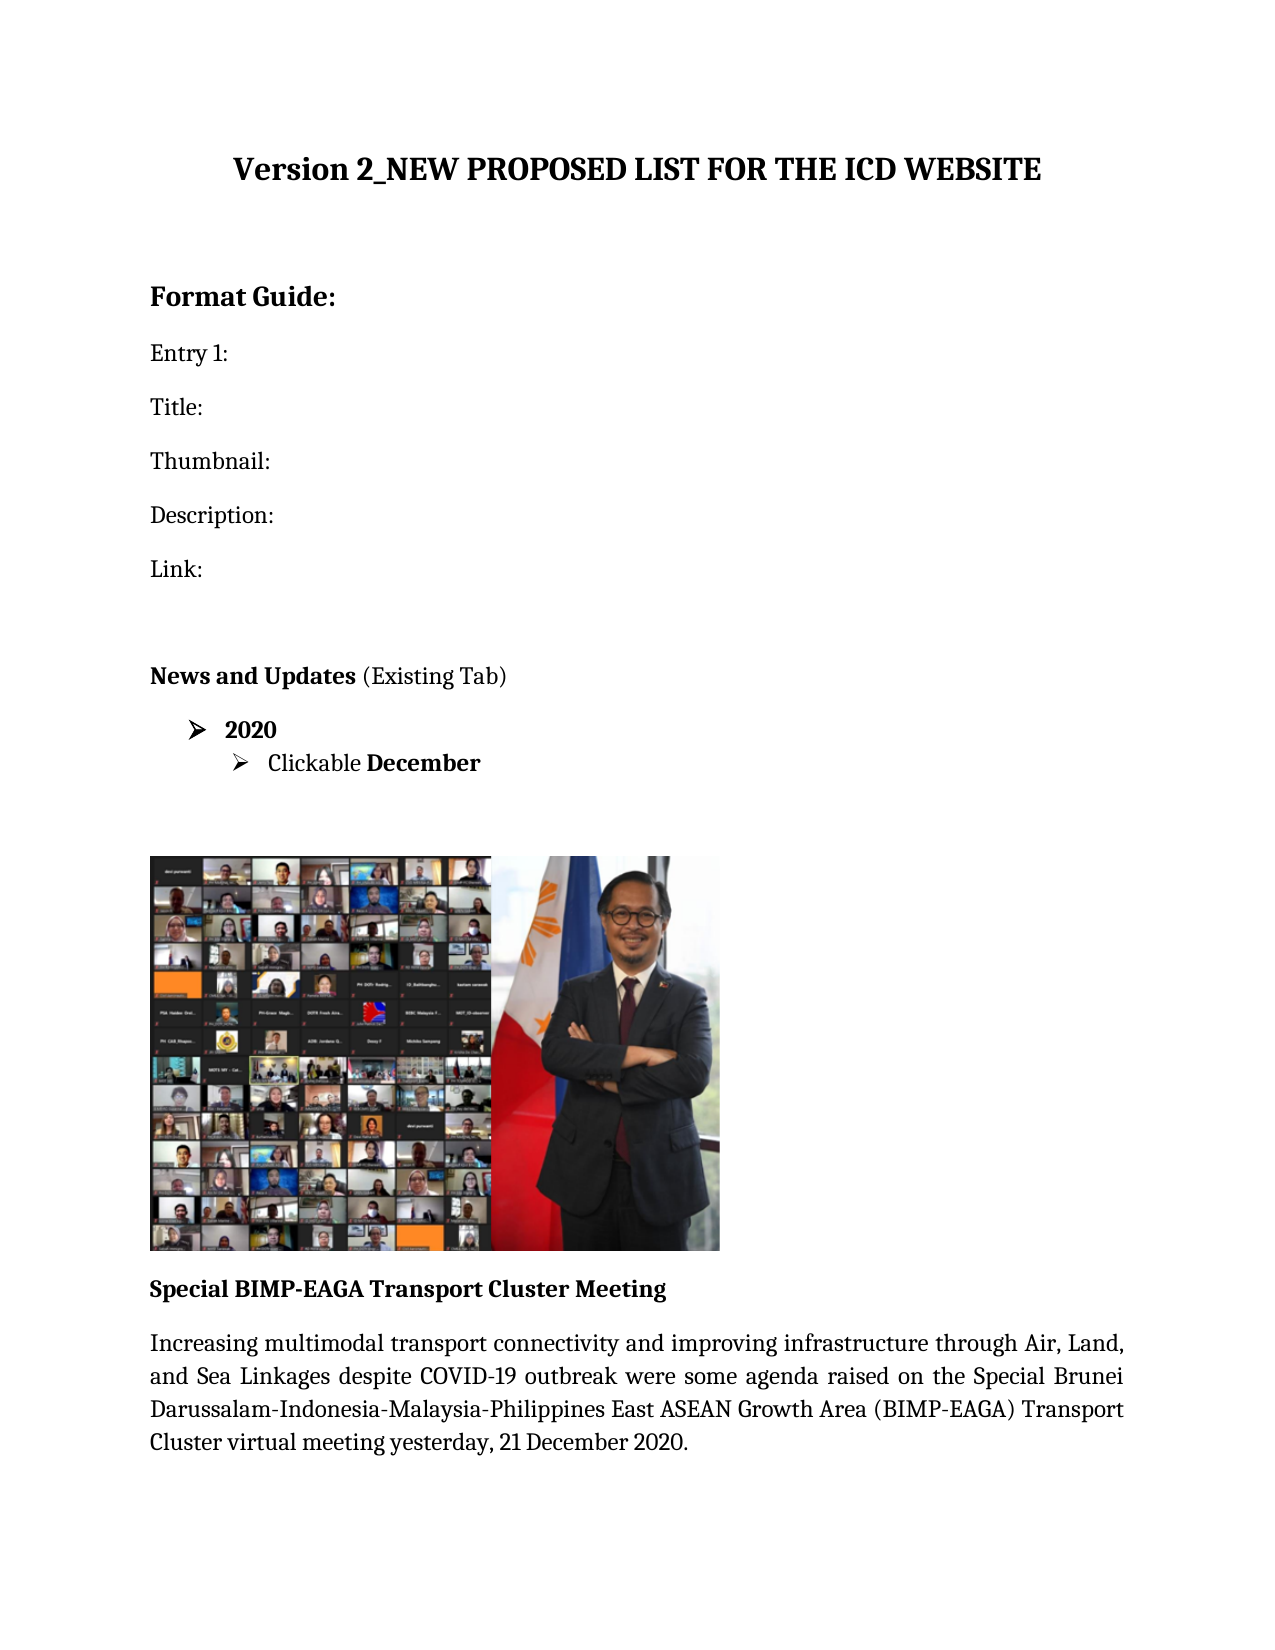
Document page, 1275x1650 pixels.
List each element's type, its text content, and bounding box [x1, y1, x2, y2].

text Entry 1: [150, 339, 1125, 368]
text Increasing multimodal transport connectivity and improving infrastructure through Air, Land, and Sea Linkages despite COVID-19 outbreak were some agenda raised on the Special Brunei Darussalam-Indonesia-Malaysia-Philippines East ASEAN Growth Area (BIMP-EAGA) Transport Cluster virtual meeting yesterday, 21 December 2020. [150, 1329, 1125, 1457]
text Link: [150, 554, 1125, 583]
text Title: [150, 393, 1125, 422]
text Format Guide: [150, 280, 1125, 313]
text Special BIMP-EAGA Transport Cluster Meeting [150, 1275, 1125, 1304]
text Thumbnail: [150, 447, 1125, 476]
picture [150, 856, 721, 1251]
text Version 2_NEW PROPOSED LIST FOR THE ICD WEBSITE [150, 150, 1125, 188]
text Description: [150, 501, 1125, 529]
list Clickable December [231, 749, 1125, 778]
list 2020 [187, 716, 1125, 745]
text News and Updates (Existing Tab) [150, 662, 1125, 691]
